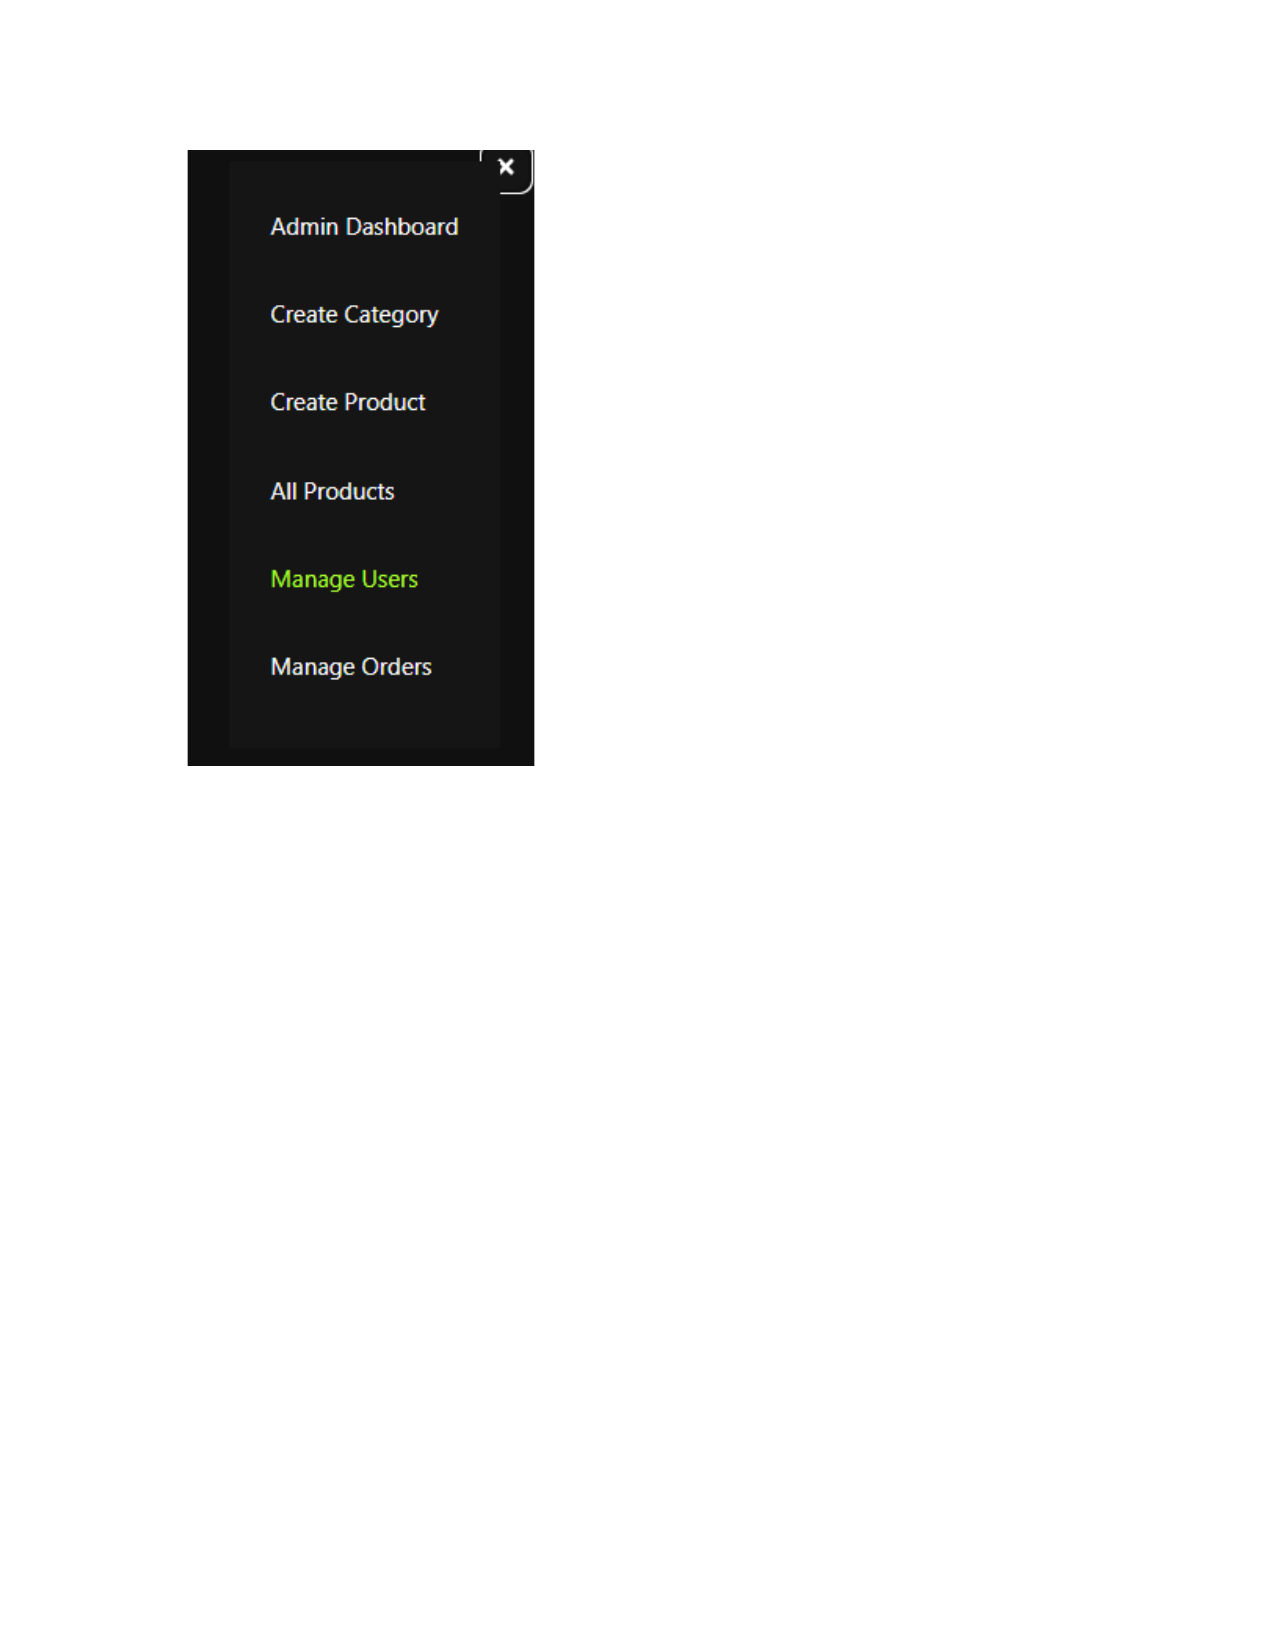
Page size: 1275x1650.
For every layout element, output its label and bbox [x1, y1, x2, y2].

picture [187, 150, 535, 766]
